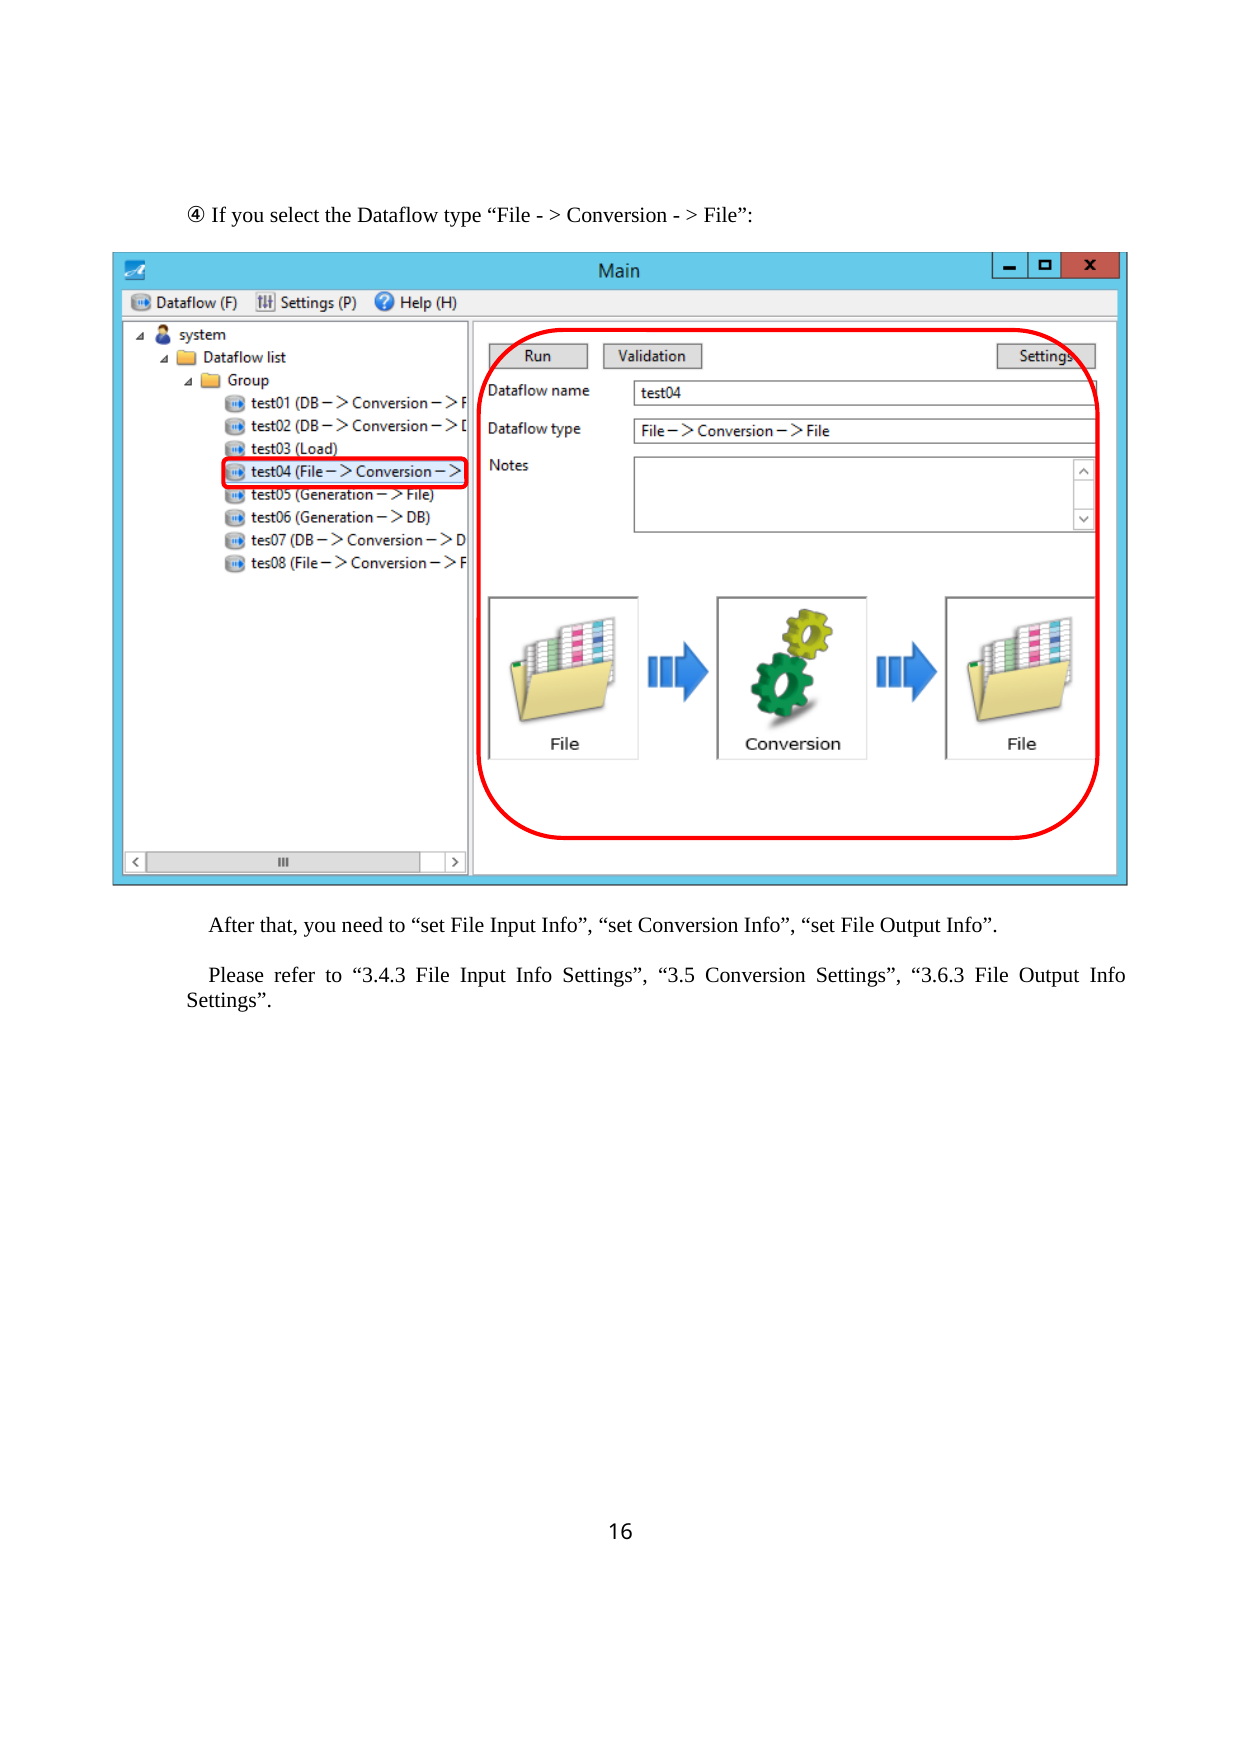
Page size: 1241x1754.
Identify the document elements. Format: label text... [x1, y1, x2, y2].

text ④ If you select the Dataflow type “File - > Conversion - > File”: [186, 200, 1128, 227]
text After that, you need to “set File Input Info”, “set Conversion Info”, “set File Output Info”. [186, 912, 1128, 937]
picture [112, 252, 1129, 887]
text Please refer to “3.4.3 File Input Info Settings”, “3.5 Conversion Settings”, “3.6.3 File Output Info Settings”. [186, 962, 1128, 1012]
